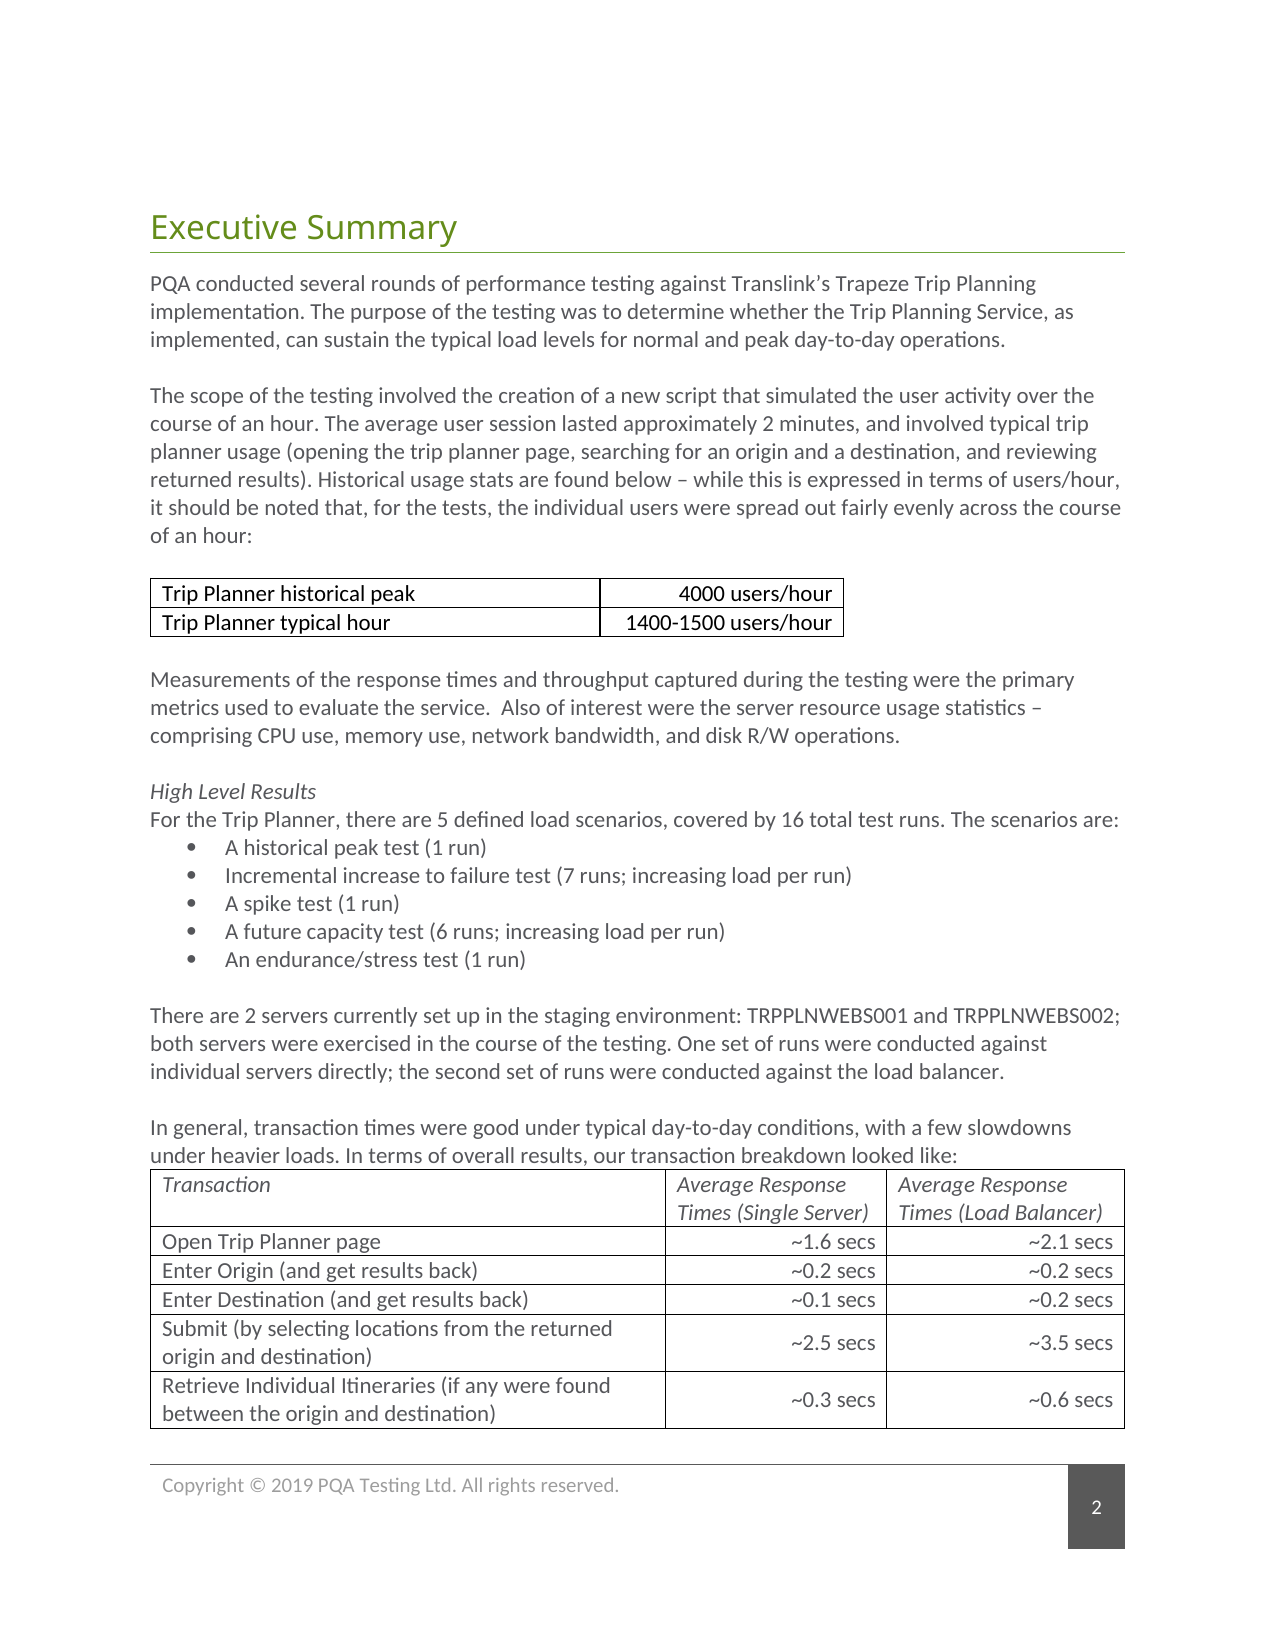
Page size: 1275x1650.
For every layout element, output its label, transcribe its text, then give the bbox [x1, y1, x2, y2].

subtitle Executive Summary [150, 204, 1125, 252]
table_cell ~3.5 secs [887, 1315, 1124, 1371]
list A spike test (1 run) [187, 889, 1125, 917]
list An endurance/stress test (1 run) [187, 945, 1125, 973]
table_cell ~0.1 secs [666, 1285, 886, 1313]
table_cell Enter Origin (and get results back) [151, 1256, 665, 1284]
table_cell ~0.2 secs [666, 1256, 886, 1284]
table_cell Submit (by selecting locations from the returned origin and destination) [151, 1315, 665, 1371]
table_cell ~2.5 secs [666, 1315, 886, 1371]
table_cell ~1.6 secs [666, 1227, 886, 1255]
text There are 2 servers currently set up in the staging environment: TRPPLNWEBS001 and TRPPLNWEBS002; both servers were exercised in the course of the testing. One set of runs were conducted against individual servers directly; the second set of runs were conducted against the load balancer. [150, 1001, 1125, 1085]
text High Level Results [150, 777, 1125, 805]
list Incremental increase to failure test (7 runs; increasing load per run) [187, 861, 1125, 889]
table_header Average Response Times (Load Balancer) [887, 1170, 1124, 1226]
table_header 4000 users/hour [601, 579, 843, 607]
text In general, transaction times were good under typical day-to-day conditions, with a few slowdowns under heavier loads. In terms of overall results, our transaction breakdown looked like: [150, 1113, 1125, 1169]
text PQA conducted several rounds of performance testing against Translink’s Trapeze Trip Planning implementation. The purpose of the testing was to determine whether the Trip Planning Service, as implemented, can sustain the typical load levels for normal and peak day-to-day operations. [150, 269, 1125, 353]
table_cell ~0.6 secs [887, 1372, 1124, 1428]
table_cell ~0.2 secs [887, 1256, 1124, 1284]
table_cell Trip Planner typical hour [151, 608, 599, 636]
table_cell Enter Destination (and get results back) [151, 1285, 665, 1313]
list A historical peak test (1 run) [187, 833, 1125, 861]
text The scope of the testing involved the creation of a new script that simulated the user activity over the course of an hour. The average user session lasted approximately 2 minutes, and involved typical trip planner usage (opening the trip planner page, searching for an origin and a destination, and reviewing returned results). Historical usage stats are found below – while this is expressed in terms of users/hour, it should be noted that, for the tests, the individual users were spread out fairly evenly across the course of an hour: [150, 381, 1125, 549]
table_cell ~0.2 secs [887, 1285, 1124, 1313]
list A future capacity test (6 runs; increasing load per run) [187, 917, 1125, 945]
table_cell 1400-1500 users/hour [601, 608, 843, 636]
table_cell Open Trip Planner page [151, 1227, 665, 1255]
text Measurements of the response times and throughput captured during the testing were the primary metrics used to evaluate the service. Also of interest were the server resource usage statistics – comprising CPU use, memory use, network bandwidth, and disk R/W operations. [150, 665, 1125, 749]
table_cell ~0.3 secs [666, 1372, 886, 1428]
table_cell ~2.1 secs [887, 1227, 1124, 1255]
table_header Transaction [151, 1170, 665, 1226]
table_header Average Response Times (Single Server) [666, 1170, 886, 1226]
table_cell Retrieve Individual Itineraries (if any were found between the origin and destination) [151, 1372, 665, 1428]
table_header Trip Planner historical peak [151, 579, 599, 607]
text For the Trip Planner, there are 5 defined load scenarios, covered by 16 total test runs. The scenarios are: [150, 805, 1125, 833]
